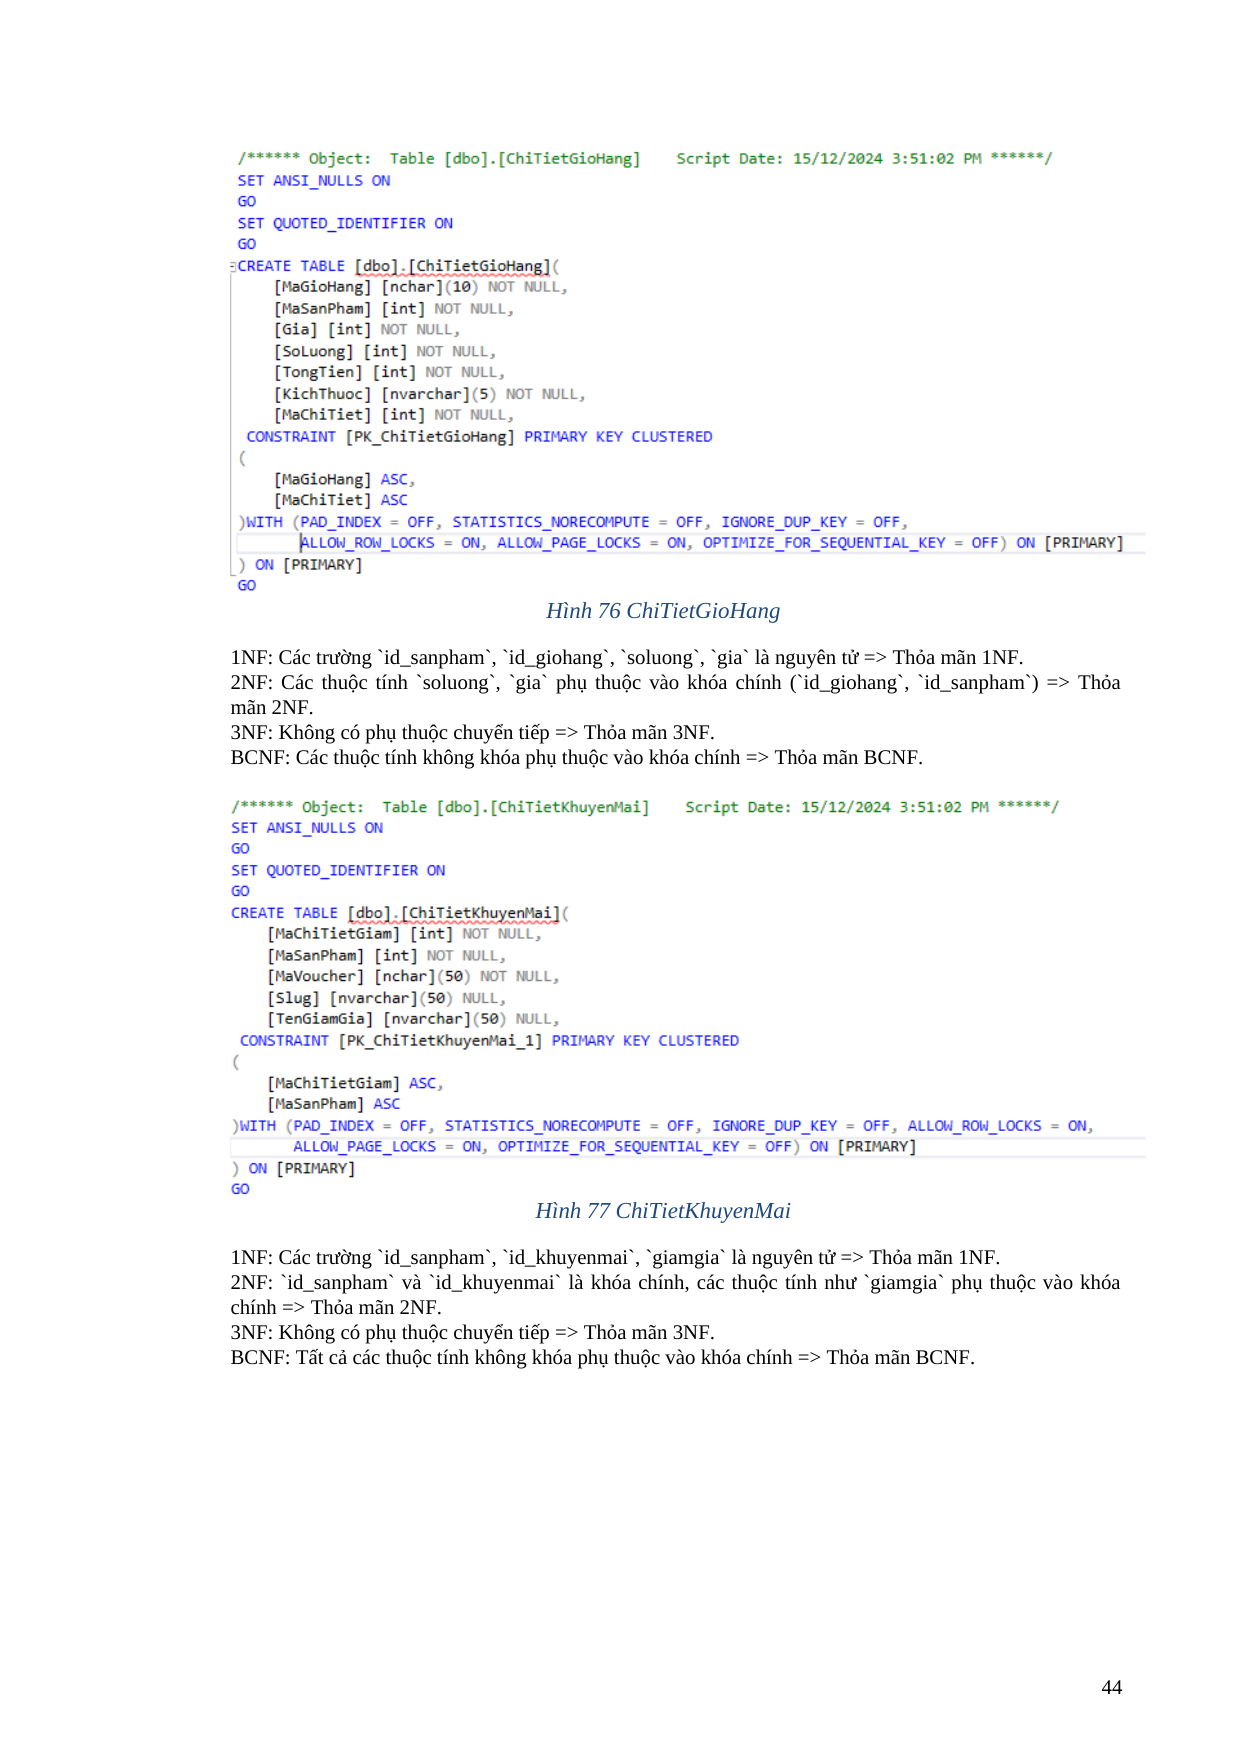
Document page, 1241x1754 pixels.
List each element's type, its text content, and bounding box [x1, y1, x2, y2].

picture [230, 147, 1146, 597]
text Hình 76 ChiTietGioHang [207, 597, 1122, 623]
text 1NF: Các trường `id_sanpham`, `id_khuyenmai`, `giamgia` là nguyên tử => Thỏa mãn 1NF. 2NF: `id_sanpham` và `id_khuyenmai` là khóa chính, các thuộc tính như `giamgia` phụ thuộc vào khóa chính => Thỏa mãn 2NF. 3NF: Không có phụ thuộc chuyển tiếp => Thỏa mãn 3NF. BCNF: Tất cả các thuộc tính không khóa phụ thuộc vào khóa chính => Thỏa mãn BCNF. [230, 1244, 1122, 1369]
text Hình 77 ChiTietKhuyenMai [207, 1197, 1122, 1223]
text 1NF: Các trường `id_sanpham`, `id_giohang`, `soluong`, `gia` là nguyên tử => Thỏa mãn 1NF. 2NF: Các thuộc tính `soluong`, `gia` phụ thuộc vào khóa chính (`id_giohang`, `id_sanpham`) => Thỏa mãn 2NF. 3NF: Không có phụ thuộc chuyển tiếp => Thỏa mãn 3NF. BCNF: Các thuộc tính không khóa phụ thuộc vào khóa chính => Thỏa mãn BCNF. [230, 644, 1122, 769]
picture [230, 794, 1146, 1198]
